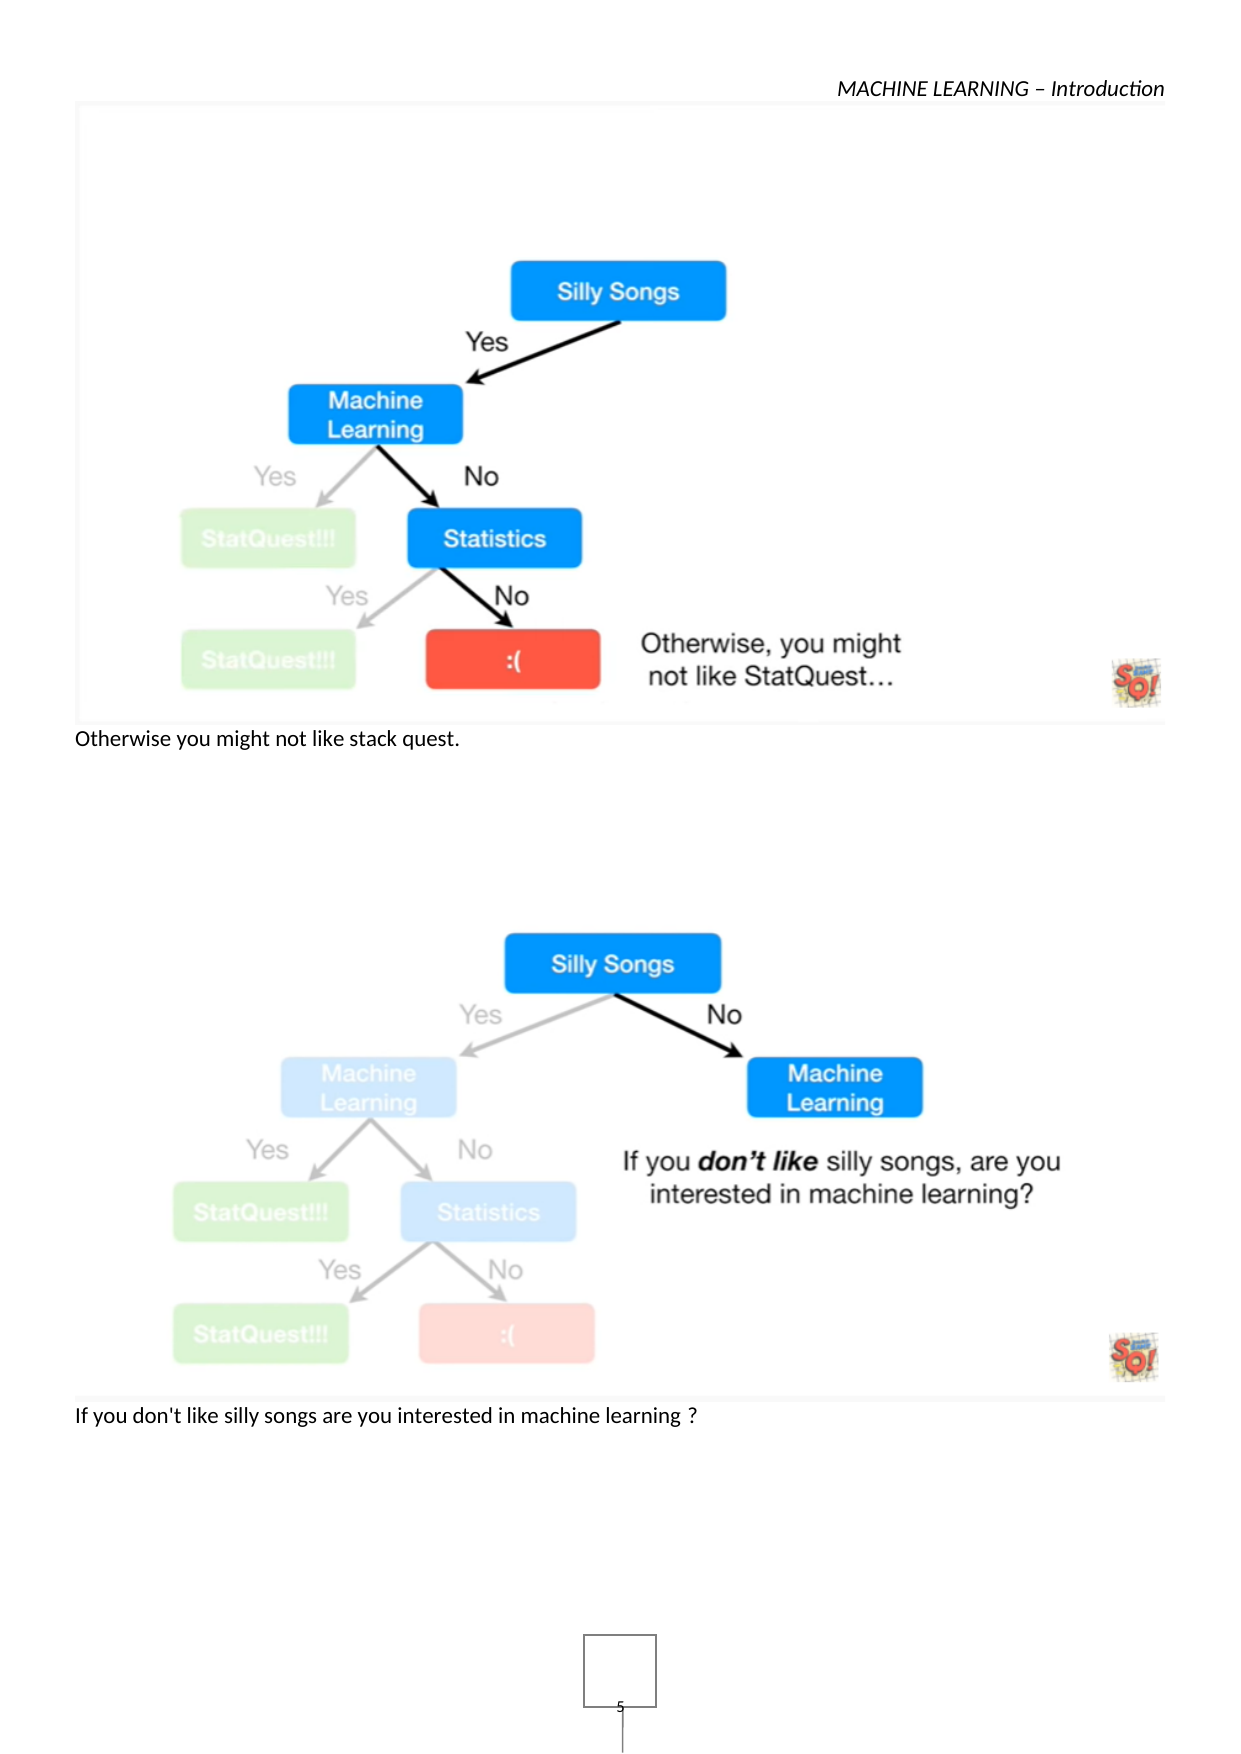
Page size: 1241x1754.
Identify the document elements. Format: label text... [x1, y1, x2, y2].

text If you don't like silly songs are you interested in machine learning ? [75, 1402, 1165, 1429]
picture [75, 780, 1166, 1402]
picture [75, 101, 1166, 725]
text Otherwise you might not like stack quest. [75, 725, 1165, 752]
